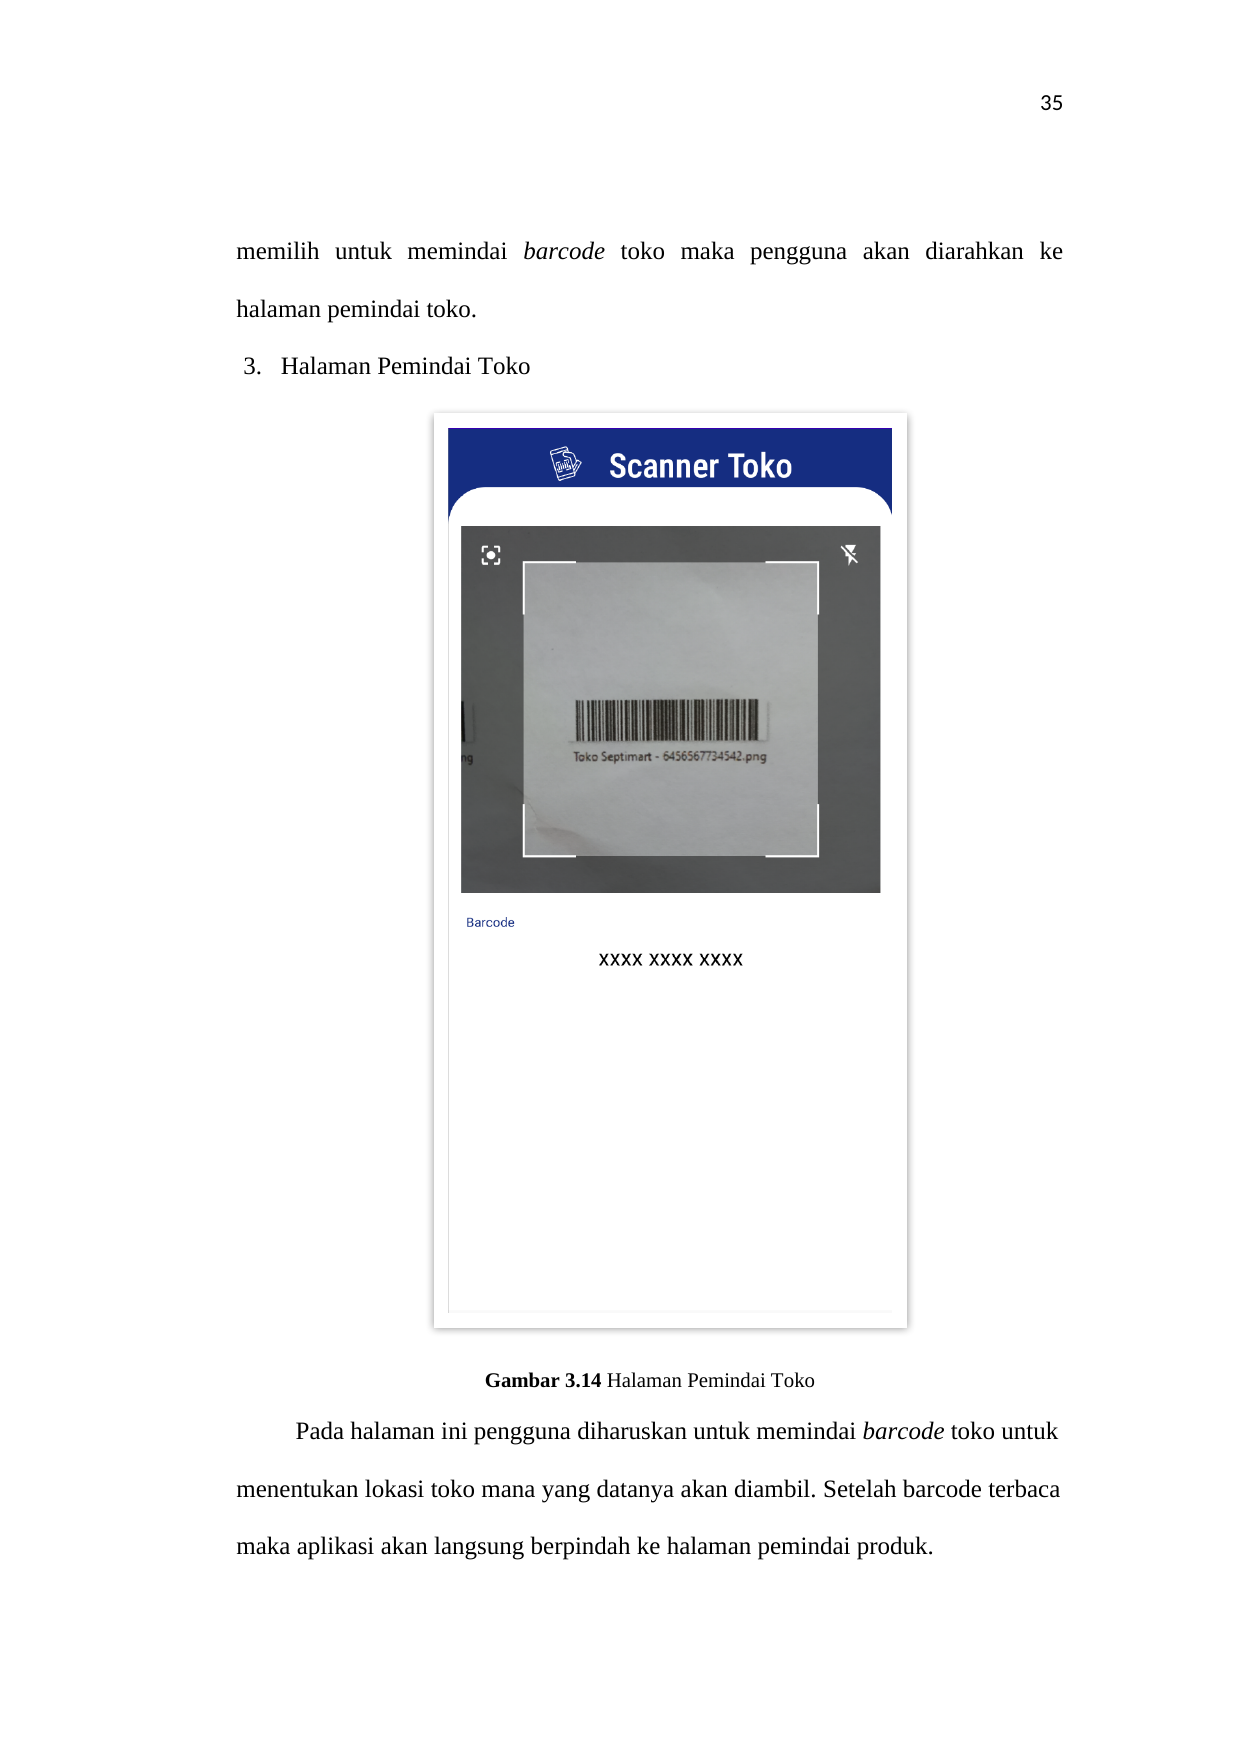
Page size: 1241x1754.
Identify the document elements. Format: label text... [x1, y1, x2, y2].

list Halaman Pemindai Toko [243, 351, 1063, 380]
text Gambar 3.14 Halaman Pemindai Toko [236, 1368, 1063, 1392]
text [236, 236, 1063, 322]
picture [448, 428, 892, 1313]
text Pada halaman ini pengguna diharuskan untuk memindai barcode toko untuk menentukan lokasi toko mana yang datanya akan diambil. Setelah barcode terbaca maka aplikasi akan langsung berpindah ke halaman pemindai produk. [236, 1416, 1063, 1560]
